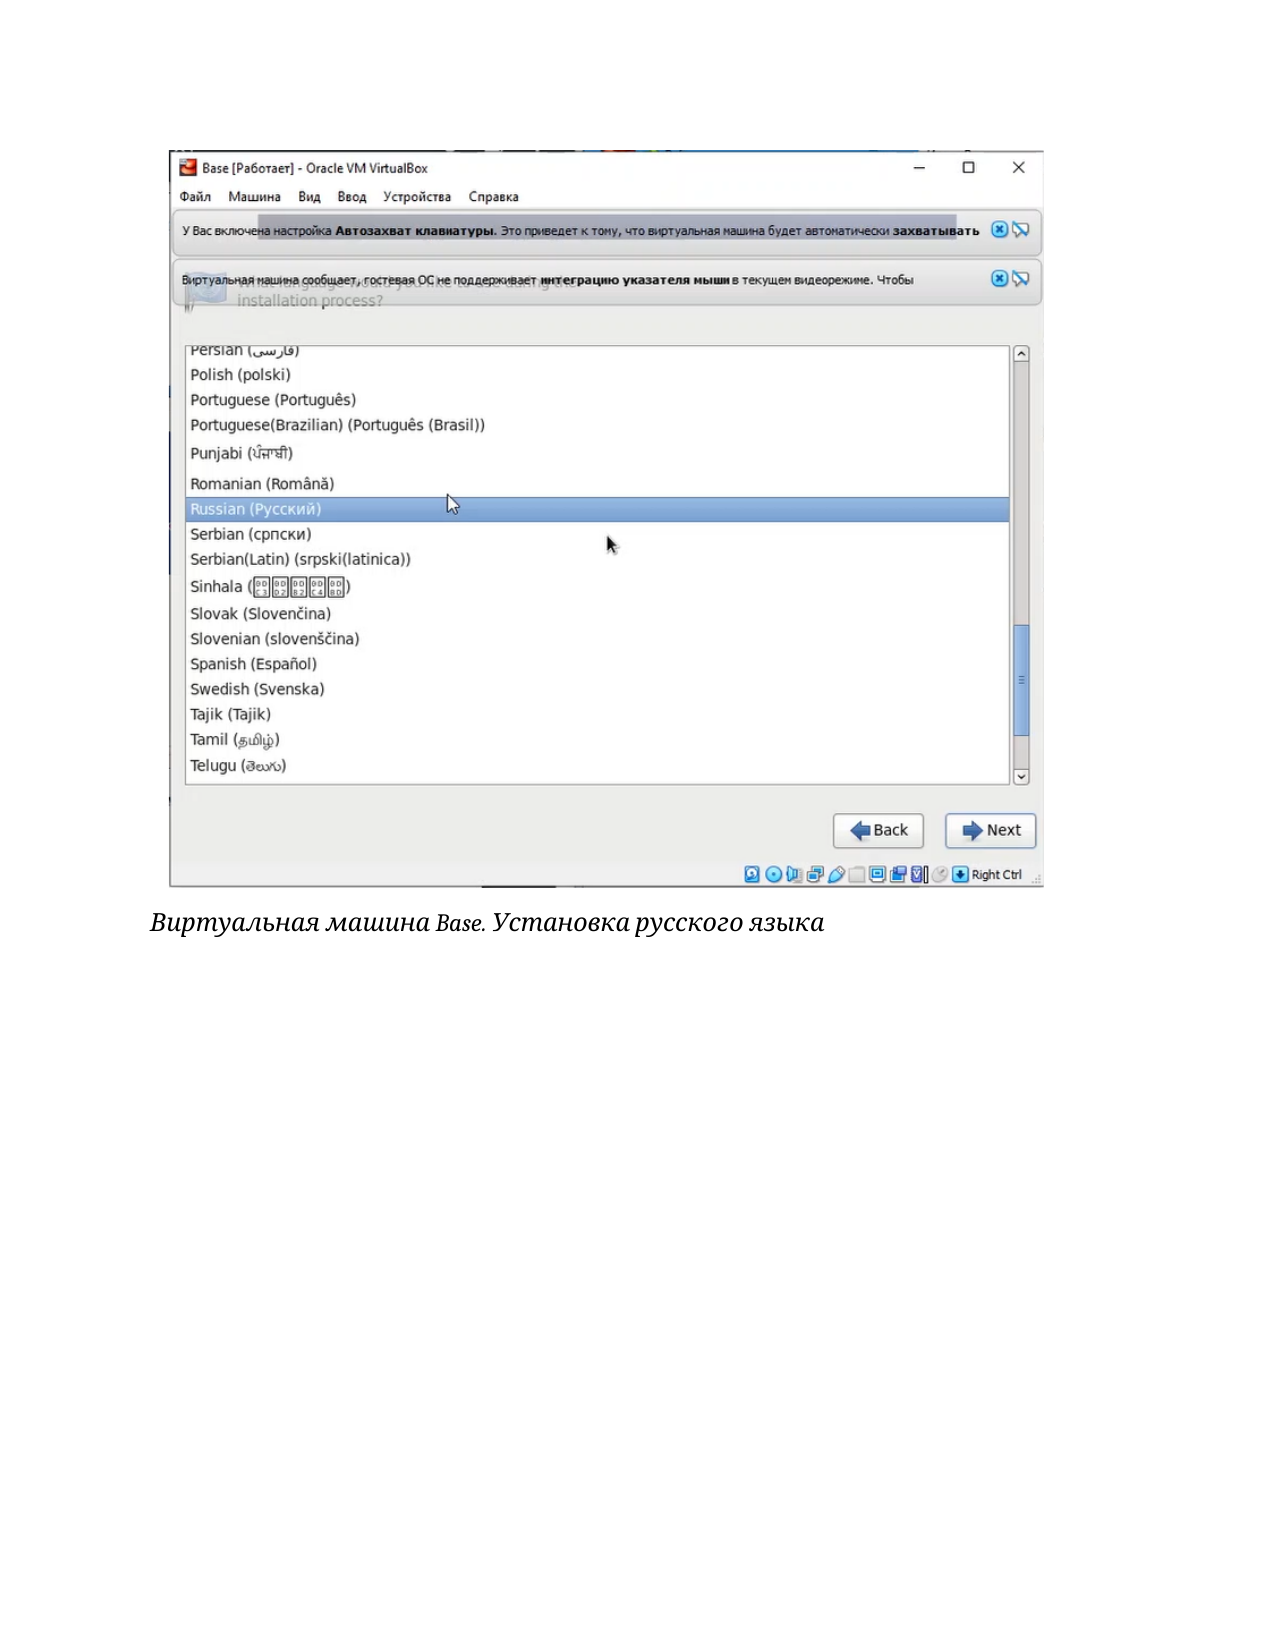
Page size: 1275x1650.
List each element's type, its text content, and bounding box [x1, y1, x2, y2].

picture [168, 150, 1044, 888]
text Виртуальная машина Base. Установка русского языка [150, 909, 1125, 938]
